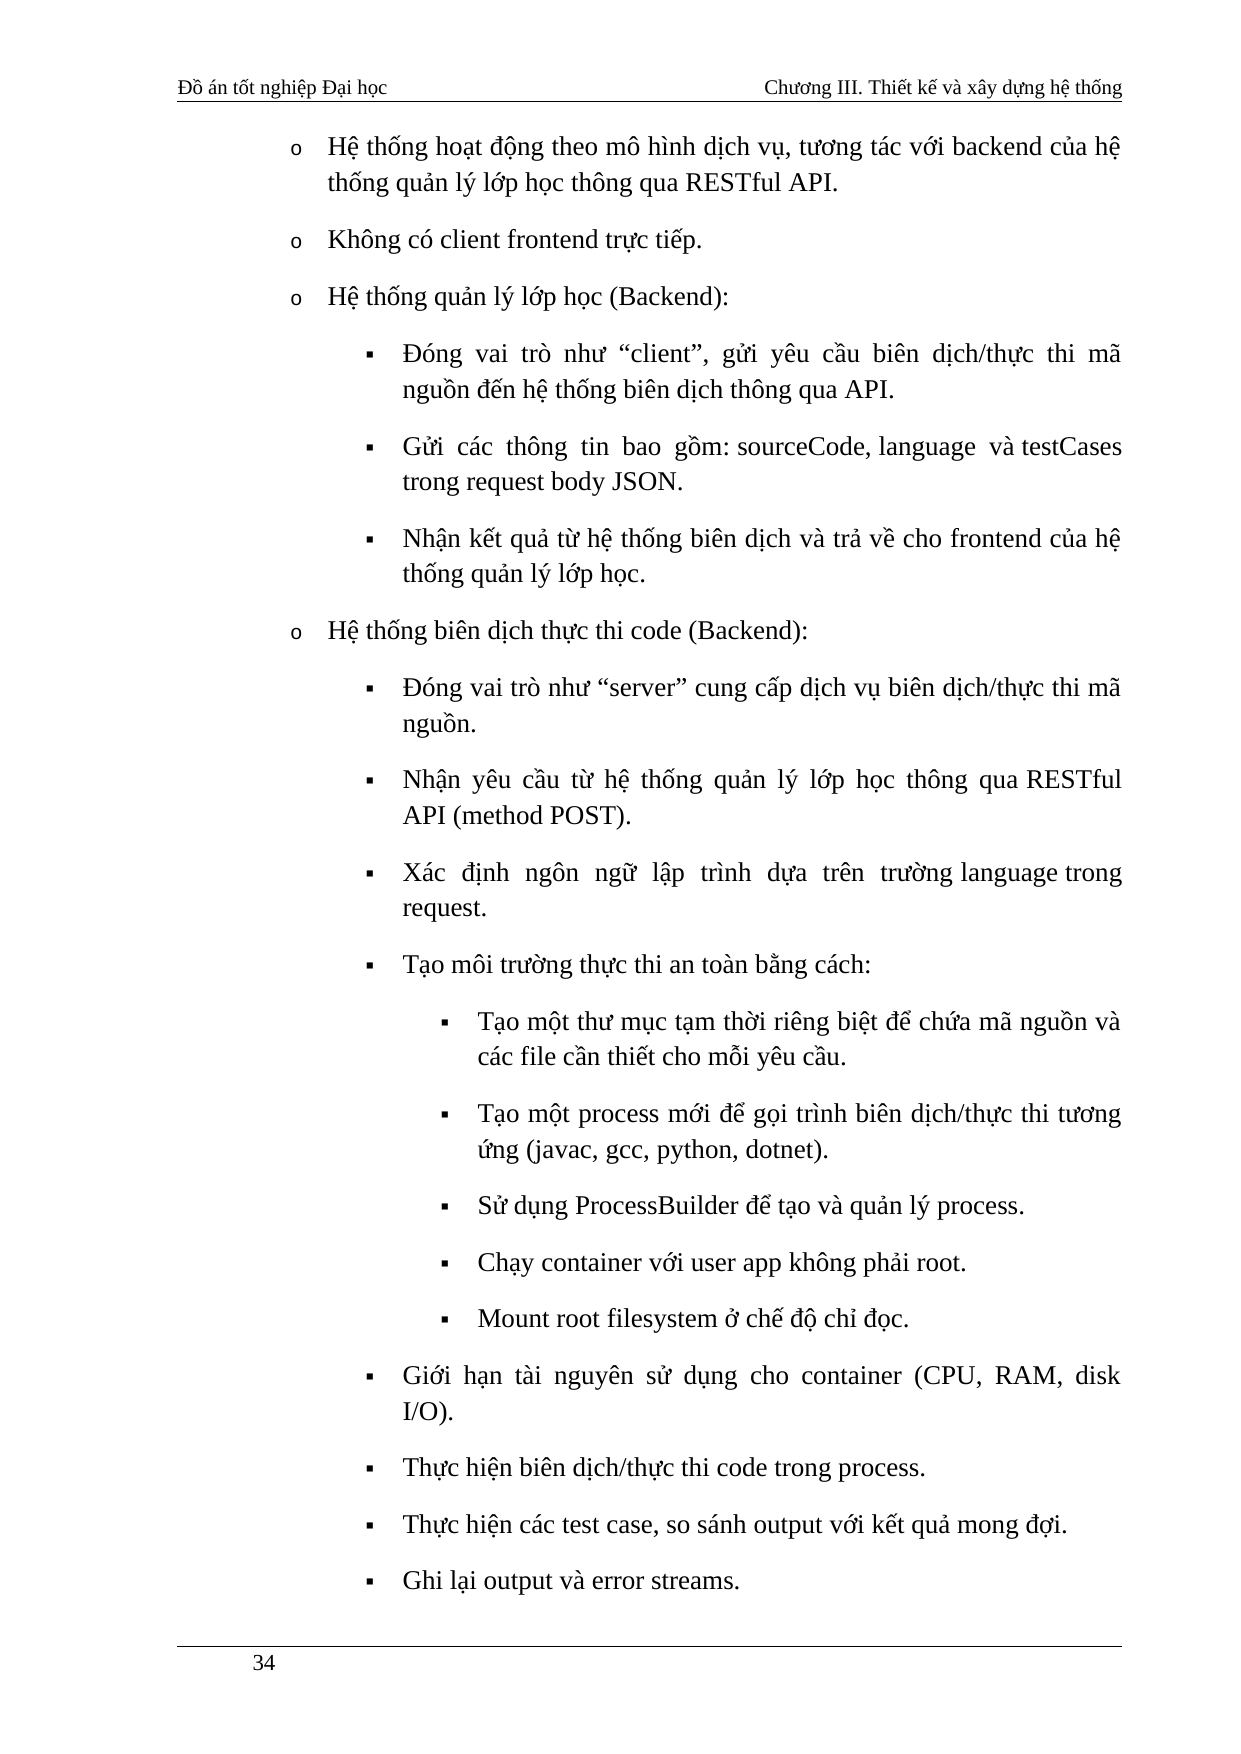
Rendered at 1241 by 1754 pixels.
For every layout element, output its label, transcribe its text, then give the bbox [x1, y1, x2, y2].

list Hệ thống hoạt động theo mô hình dịch vụ, tương tác với backend của hệ thống quản lý lớp học thông qua RESTful API. [290, 130, 1122, 198]
list Tạo một process mới để gọi trình biên dịch/thực thi tương ứng (javac, gcc, python, dotnet). [440, 1097, 1122, 1164]
list Gửi các thông tin bao gồm: sourceCode, language và testCases trong request body JSON. [365, 429, 1122, 496]
list Xác định ngôn ngữ lập trình dựa trên trường language trong request. [365, 856, 1122, 923]
list Tạo môi trường thực thi an toàn bằng cách: [365, 948, 1122, 979]
list Tạo một thư mục tạm thời riêng biệt để chứa mã nguồn và các file cần thiết cho mỗi yêu cầu. [440, 1005, 1122, 1072]
list Thực hiện các test case, so sánh output với kết quả mong đợi. [365, 1508, 1122, 1539]
list Sử dụng ProcessBuilder để tạo và quản lý process. [440, 1189, 1122, 1220]
list Mount root filesystem ở chế độ chỉ đọc. [440, 1302, 1122, 1333]
list Đóng vai trò như “client”, gửi yêu cầu biên dịch/thực thi mã nguồn đến hệ thống biên dịch thông qua API. [365, 337, 1122, 404]
list Chạy container với user app không phải root. [440, 1246, 1122, 1277]
list Không có client frontend trực tiếp. [290, 223, 1122, 255]
list Hệ thống quản lý lớp học (Backend): [290, 280, 1122, 312]
list Nhận kết quả từ hệ thống biên dịch và trả về cho frontend của hệ thống quản lý lớp học. [365, 522, 1122, 589]
list Giới hạn tài nguyên sử dụng cho container (CPU, RAM, disk I/O). [365, 1359, 1122, 1426]
list Nhận yêu cầu từ hệ thống quản lý lớp học thông qua RESTful API (method POST). [365, 763, 1122, 830]
list Thực hiện biên dịch/thực thi code trong process. [365, 1451, 1122, 1482]
list Đóng vai trò như “server” cung cấp dịch vụ biên dịch/thực thi mã nguồn. [365, 671, 1122, 738]
list Ghi lại output và error streams. [365, 1564, 1122, 1596]
list Hệ thống biên dịch thực thi code (Backend): [290, 614, 1122, 646]
